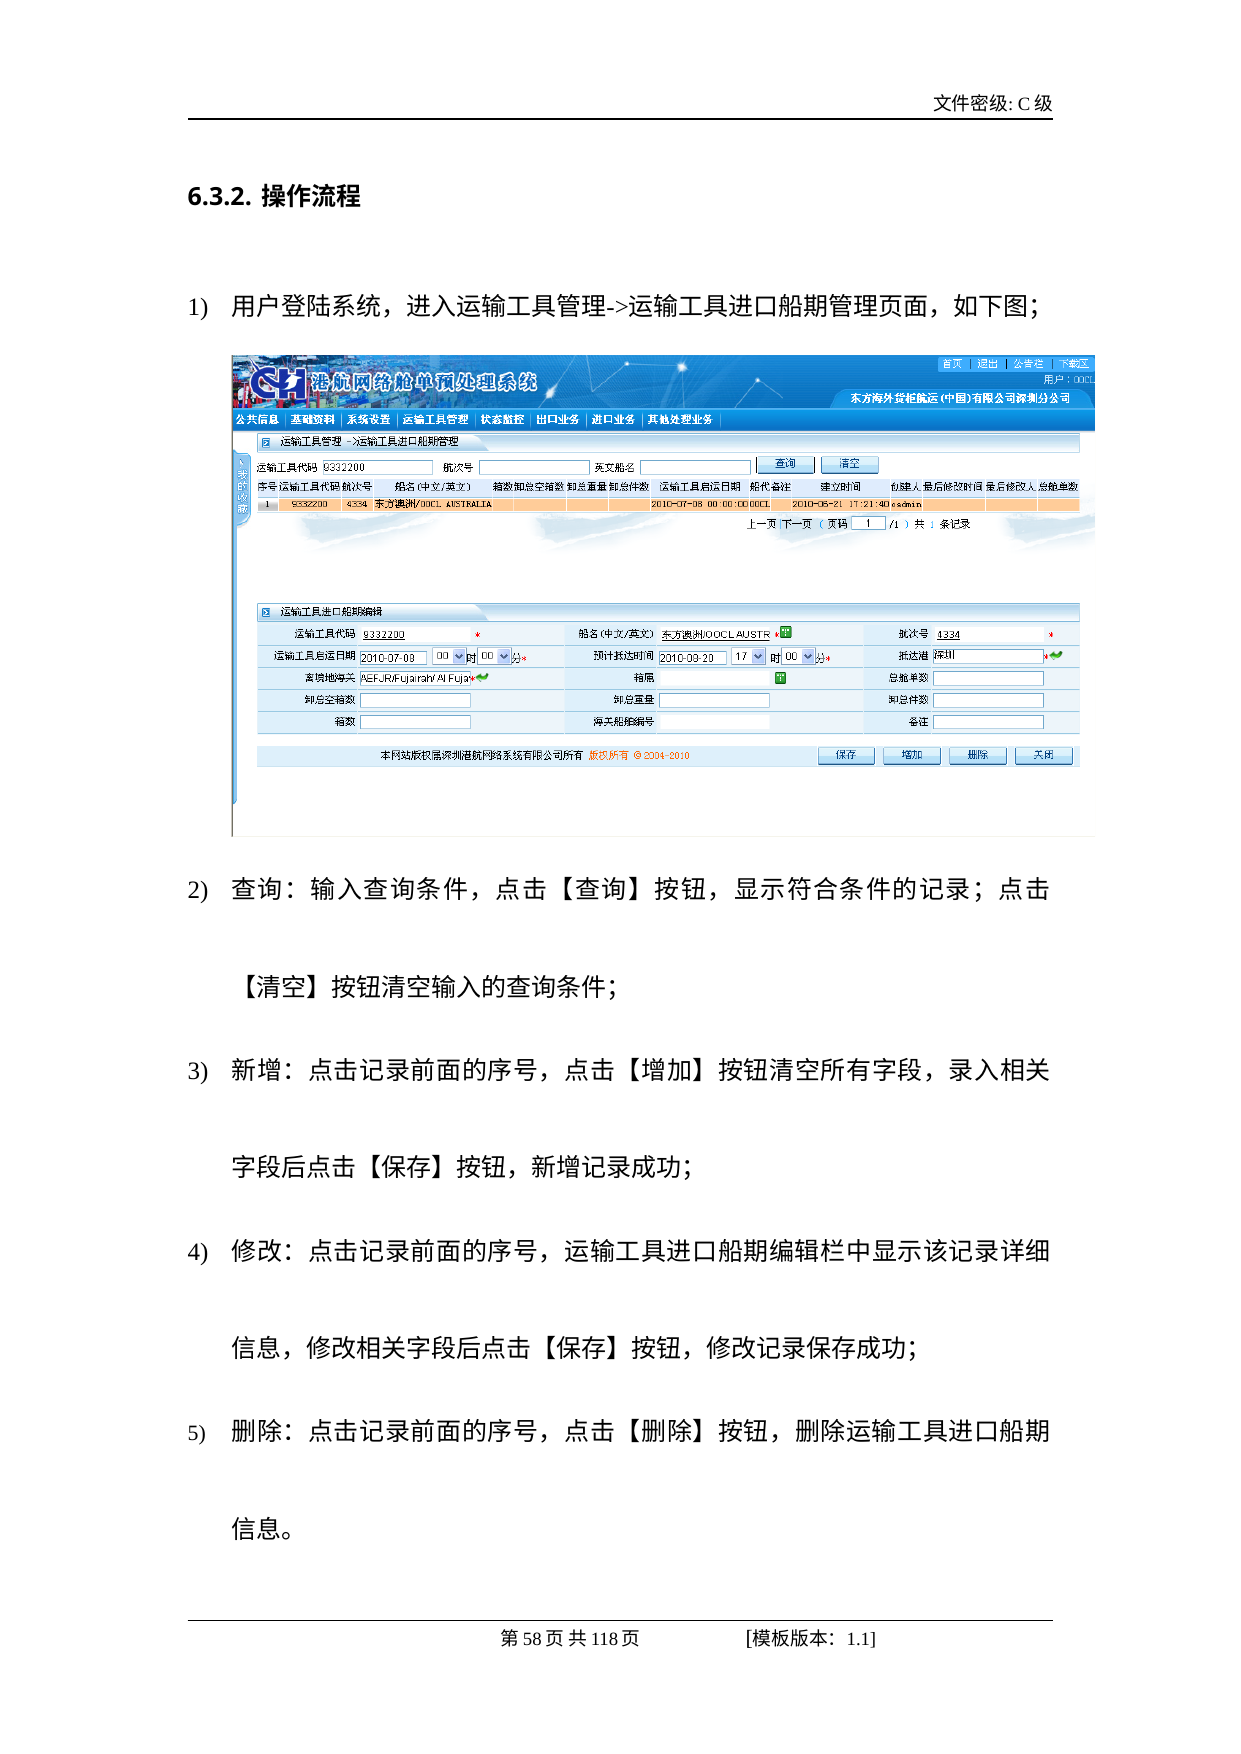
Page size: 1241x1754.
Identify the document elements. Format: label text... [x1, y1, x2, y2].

list 新增：点击记录前面的序号，点击【增加】按钮清空所有字段，录入相关字段后点击【保存】按钮，新增记录成功； [187, 1036, 1053, 1198]
list 查询：输入查询条件，点击【查询】按钮，显示符合条件的记录；点击【清空】按钮清空输入的查询条件； [187, 855, 1053, 1018]
list 删除：点击记录前面的序号，点击【删除】按钮，删除运输工具进口船期信息。 [187, 1397, 1053, 1560]
subtitle 操作流程 [187, 162, 1053, 227]
list 用户登陆系统，进入运输工具管理->运输工具进口船期管理页面，如下图； [187, 272, 1053, 337]
picture [231, 355, 1096, 837]
list 修改：点击记录前面的序号，运输工具进口船期编辑栏中显示该记录详细信息，修改相关字段后点击【保存】按钮，修改记录保存成功； [187, 1217, 1053, 1379]
